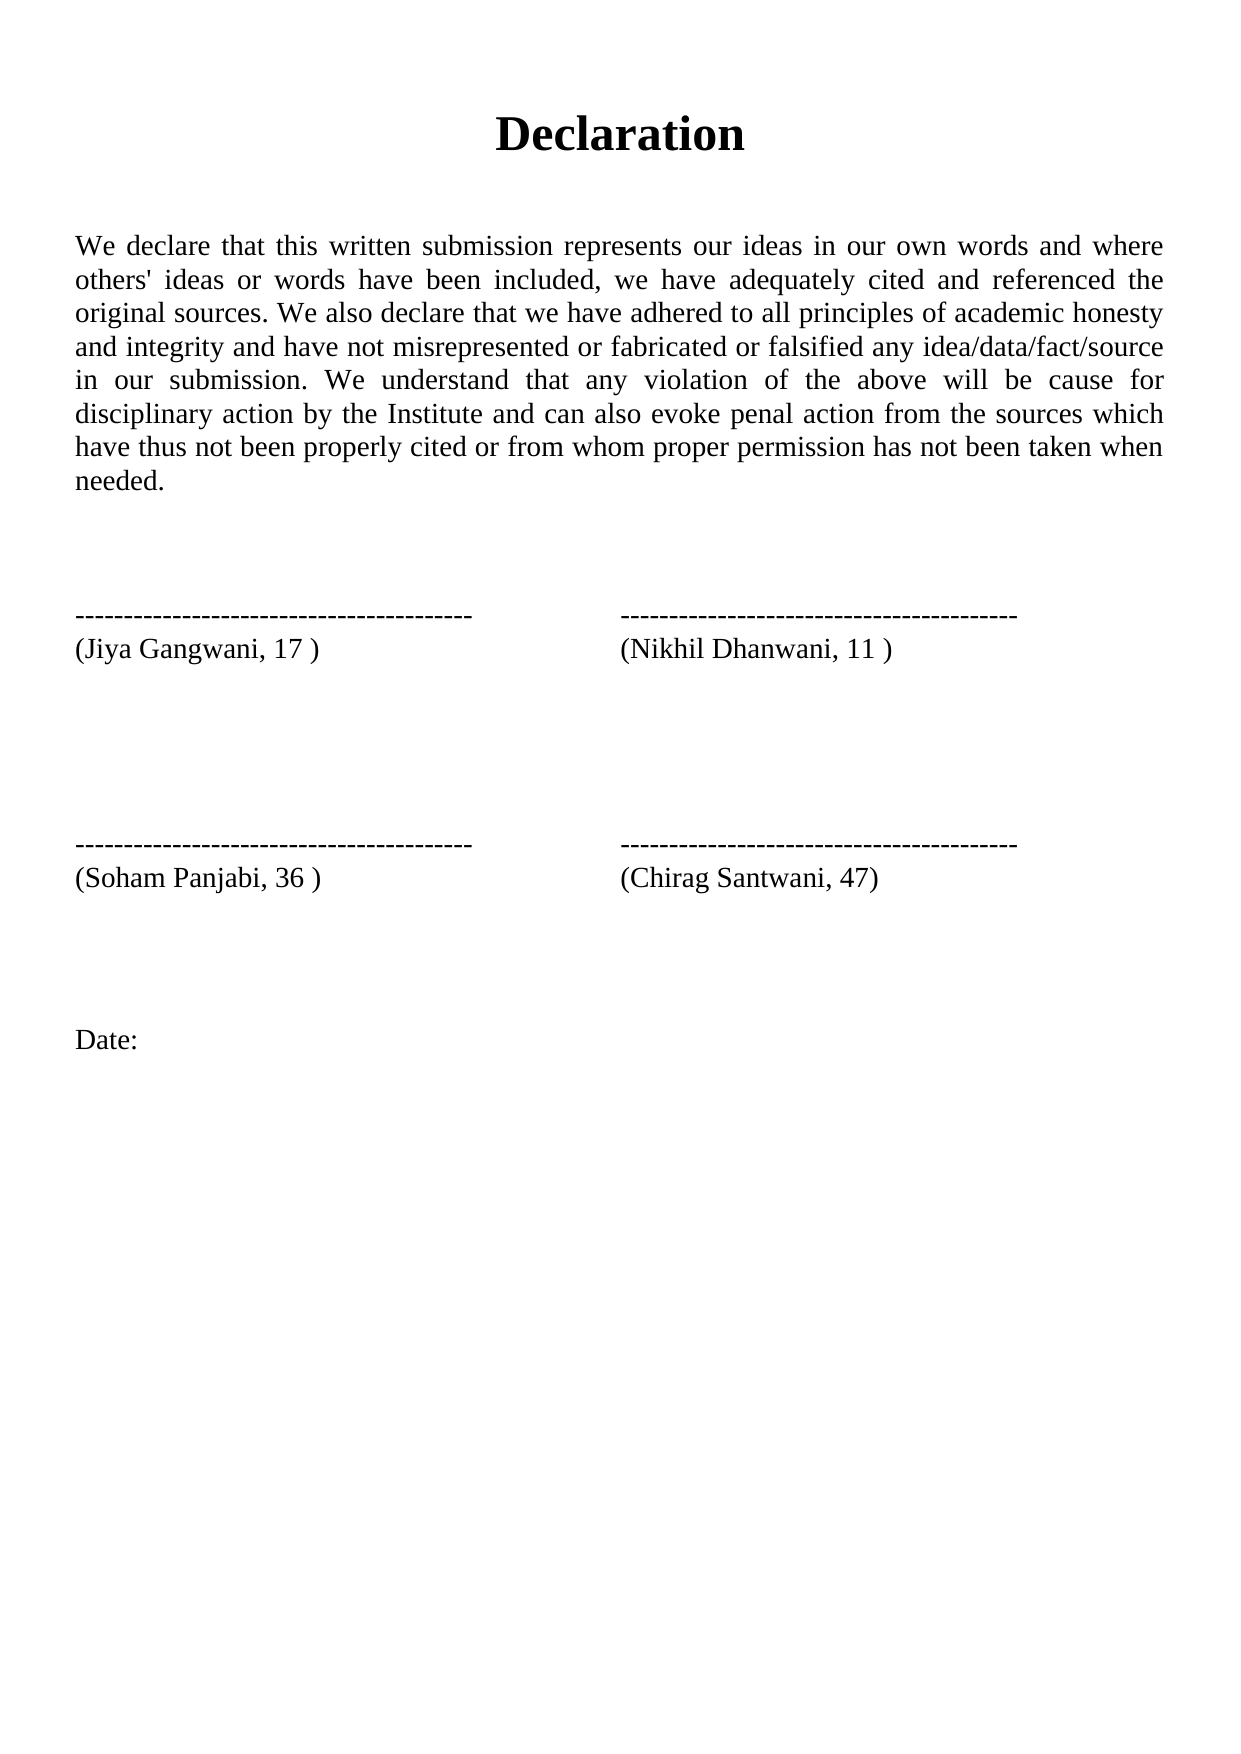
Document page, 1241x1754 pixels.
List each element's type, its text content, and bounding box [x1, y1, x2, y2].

text Declaration [75, 104, 1165, 161]
text Date: [75, 1022, 1165, 1056]
table_header ----------------------------------------- (Nikhil Dhanwani, 11 ) [609, 564, 1154, 793]
table_cell ----------------------------------------- (Chirag Santwani, 47) [609, 793, 1154, 989]
table_header ----------------------------------------- (Jiya Gangwani, 17 ) [64, 564, 609, 793]
text We declare that this written submission represents our ideas in our own words and where others' ideas or words have been included, we have adequately cited and referenced the original sources. We also declare that we have adhered to all principles of academic honesty and integrity and have not misrepresented or fabricated or falsified any idea/data/fact/source in our submission. We understand that any violation of the above will be cause for disciplinary action by the Institute and can also evoke penal action from the sources which have thus not been properly cited or from whom proper permission has not been taken when needed. [75, 228, 1165, 497]
table_cell ----------------------------------------- (Soham Panjabi, 36 ) [64, 793, 609, 989]
